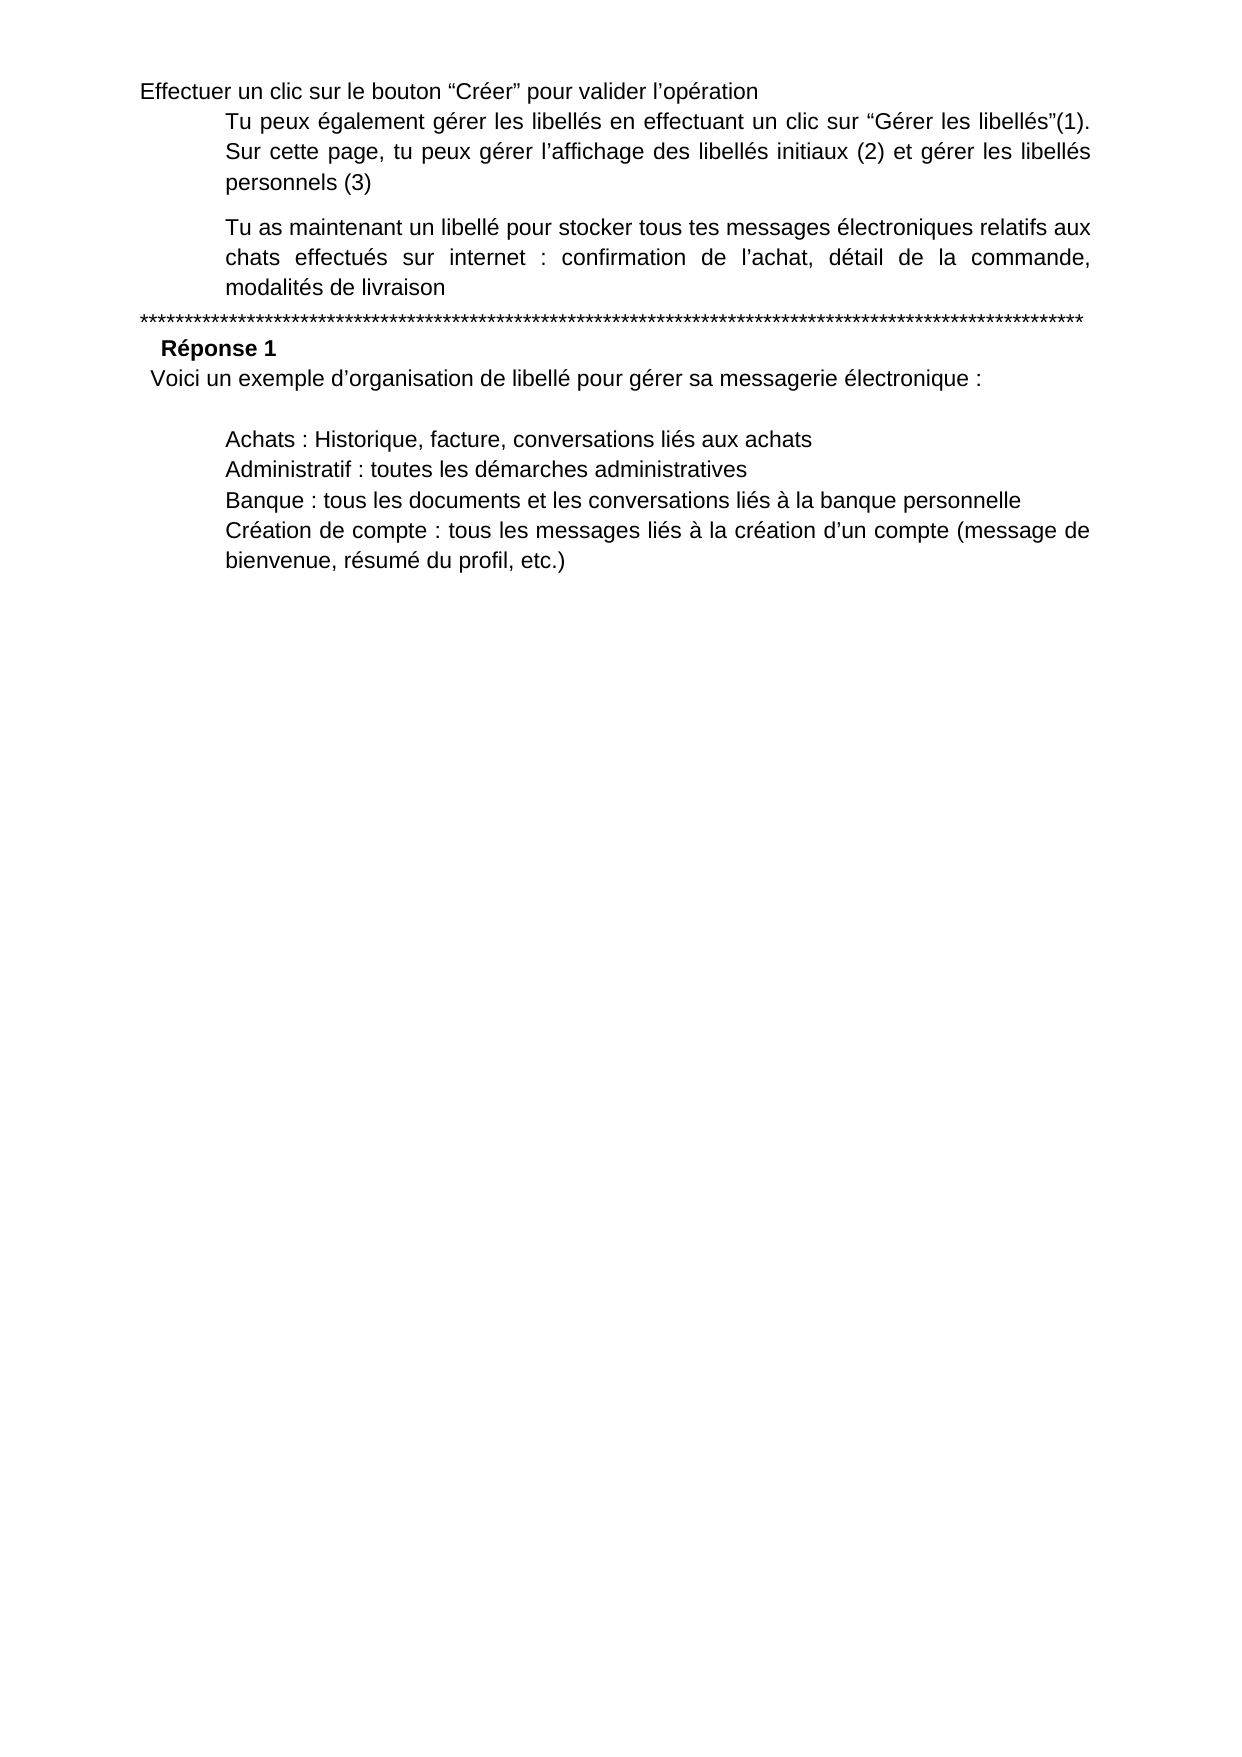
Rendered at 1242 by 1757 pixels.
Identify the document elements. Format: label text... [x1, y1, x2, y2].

list Tu as maintenant un libellé pour stocker tous tes messages électroniques relatifs aux chats effectués sur internet : confirmation de l’achat, détail de la commande, modalités de livraison [187, 214, 1091, 301]
text ********************************************************************************************************** [139, 309, 1106, 335]
subtitle Réponse 1 [150, 335, 1106, 361]
list Tu peux également gérer les libellés en effectuant un clic sur “Gérer les libellés”(1). Sur cette page, tu peux gérer l’affichage des libellés initiaux (2) et gérer les libellés personnels (3) [187, 108, 1091, 195]
list Achats : Historique, facture, conversations liés aux achats [188, 426, 1106, 452]
list Administratif : toutes les démarches administratives [188, 456, 1106, 483]
list Création de compte : tous les messages liés à la création d’un compte (message de bienvenue, résumé du profil, etc.) [187, 517, 1091, 573]
text Effectuer un clic sur le bouton “Créer” pour valider l’opération [139, 78, 1106, 104]
list Banque : tous les documents et les conversations liés à la banque personnelle [188, 487, 1106, 513]
text Voici un exemple d’organisation de libellé pour gérer sa messagerie électronique : [150, 365, 1106, 392]
